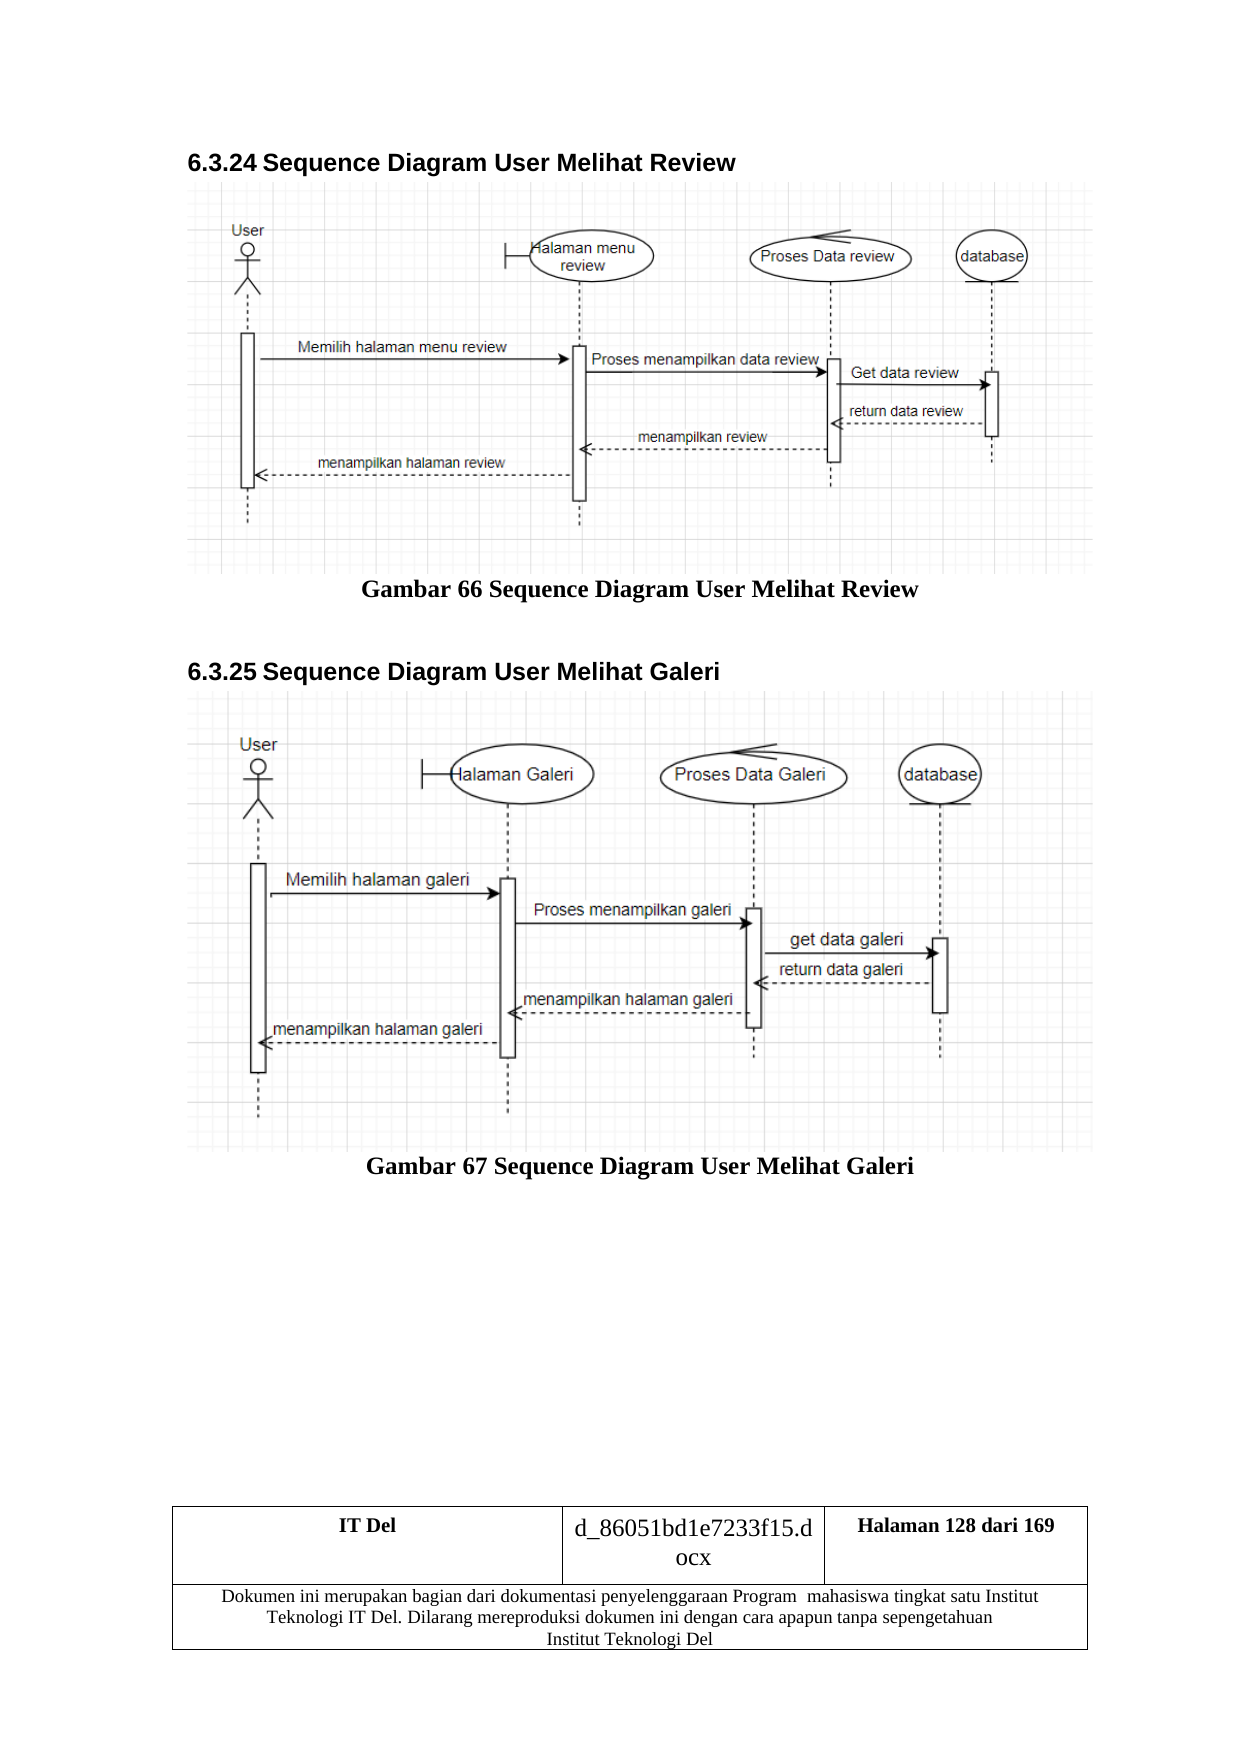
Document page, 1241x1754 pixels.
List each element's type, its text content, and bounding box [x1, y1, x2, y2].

subtitle Sequence Diagram User Melihat Galeri [187, 657, 1092, 685]
subtitle Sequence Diagram User Melihat Review [187, 148, 1092, 176]
picture [187, 691, 1093, 1152]
text Gambar 66 Sequence Diagram User Melihat Review [187, 574, 1092, 603]
text Gambar 67 Sequence Diagram User Melihat Galeri [187, 1152, 1092, 1180]
picture [187, 182, 1093, 574]
